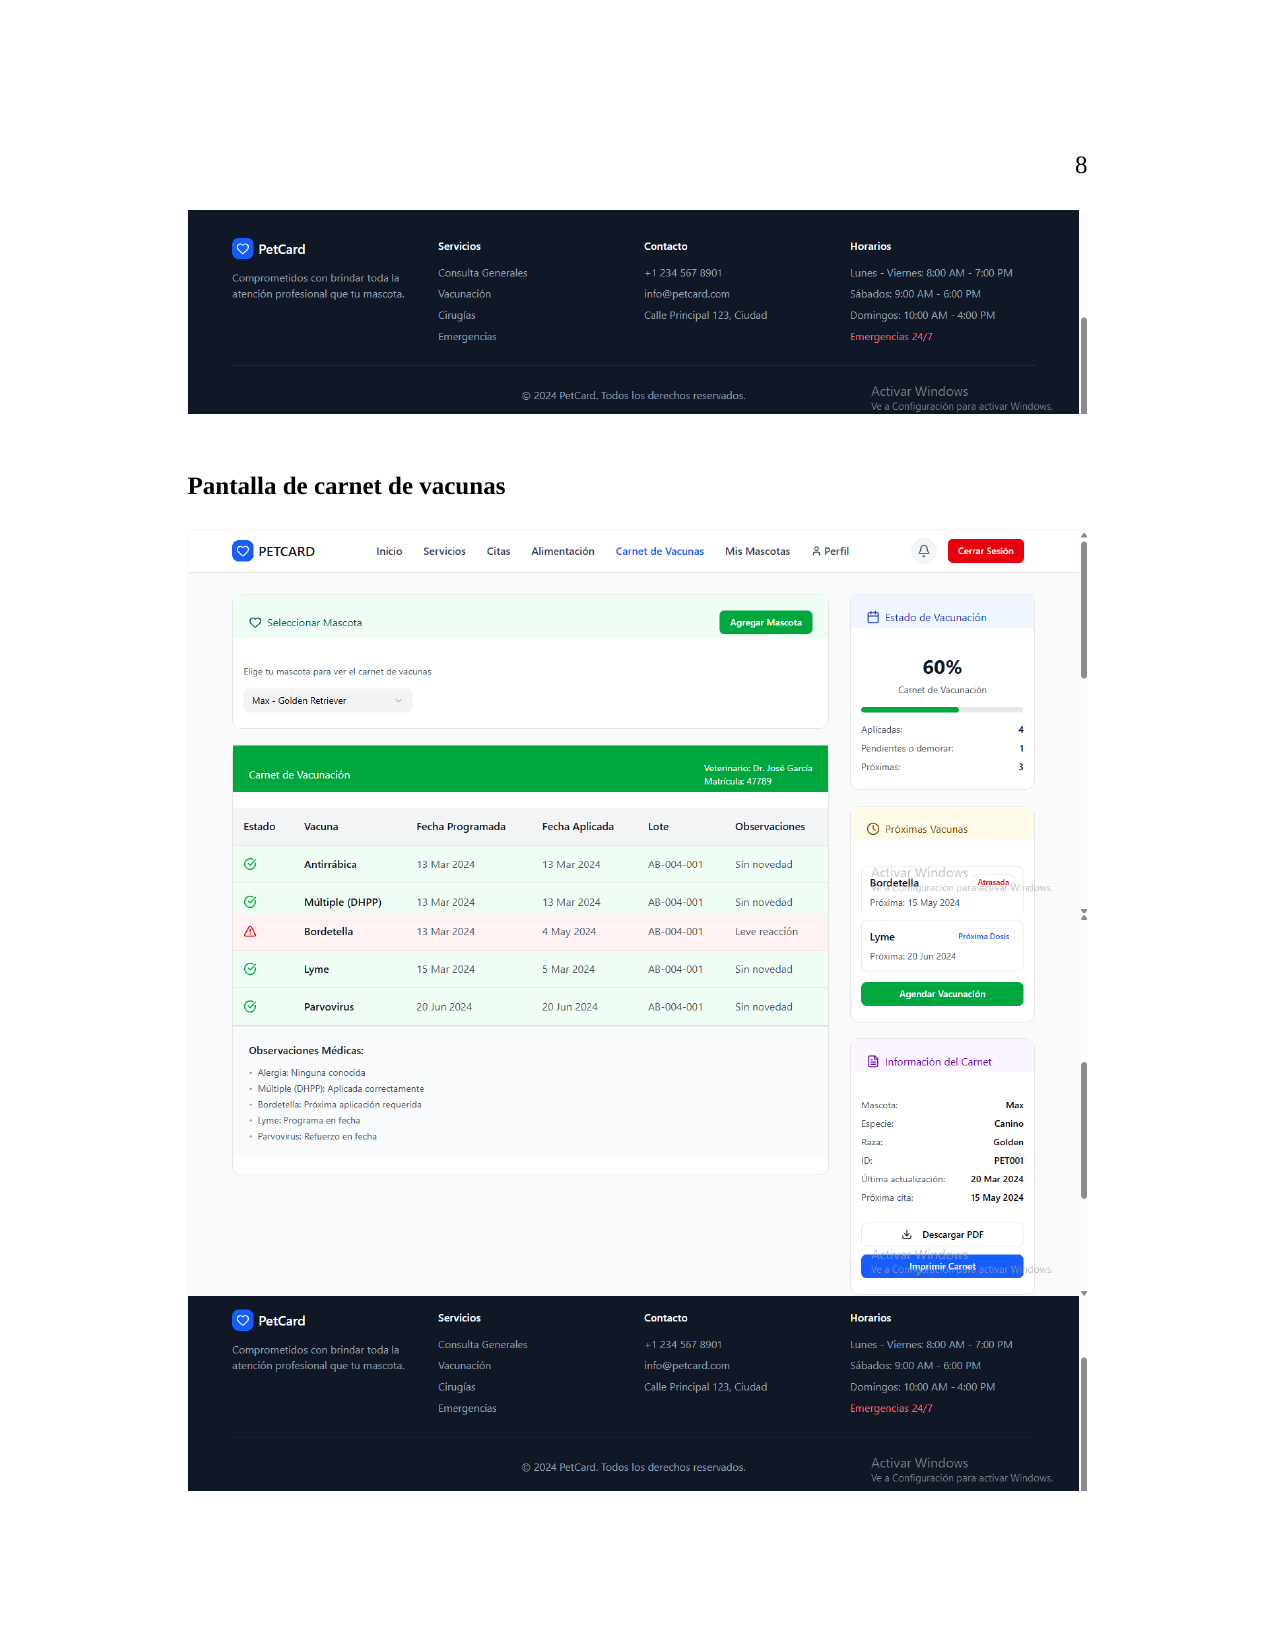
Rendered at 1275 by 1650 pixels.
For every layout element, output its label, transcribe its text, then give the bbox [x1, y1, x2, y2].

picture [187, 528, 1088, 1491]
picture [187, 210, 1088, 414]
subtitle Pantalla de carnet de vacunas [187, 471, 1087, 500]
